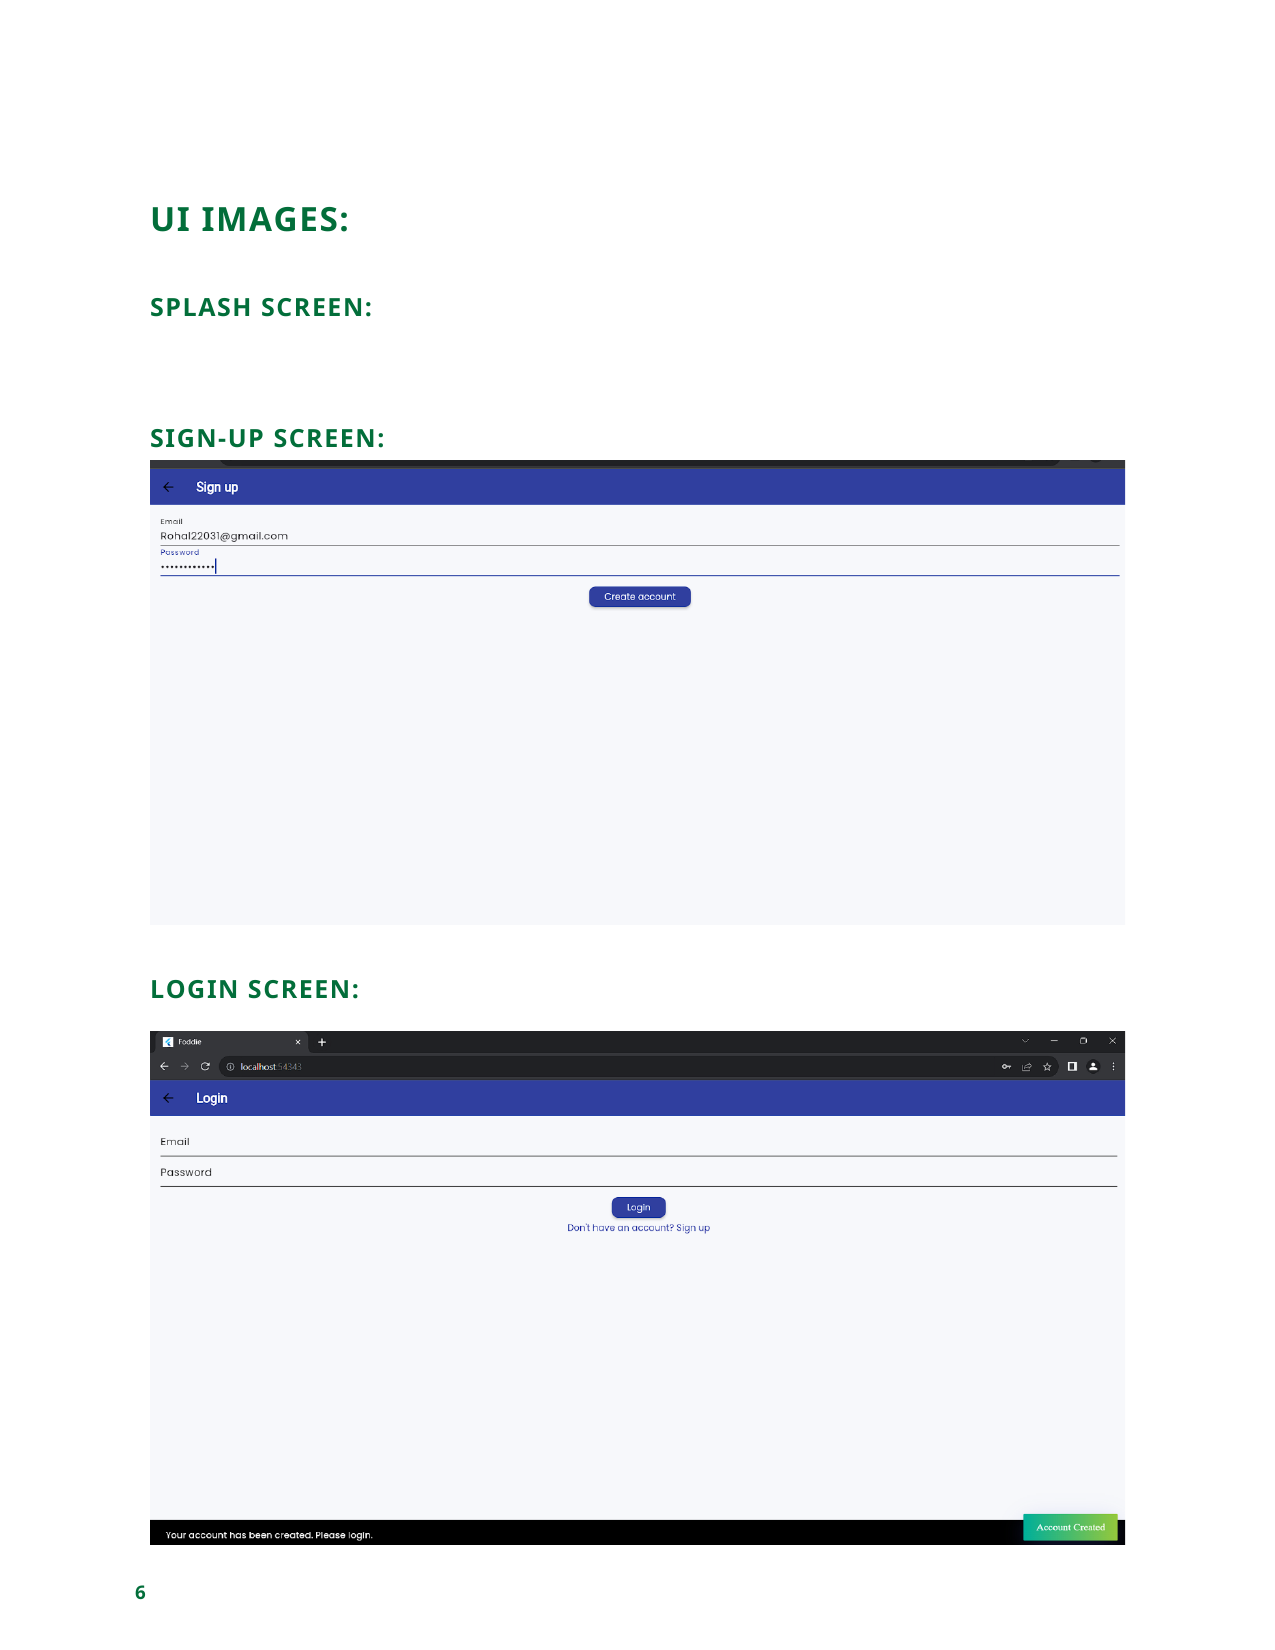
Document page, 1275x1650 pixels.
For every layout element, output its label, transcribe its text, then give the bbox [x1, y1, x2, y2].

picture [150, 460, 1125, 925]
picture [150, 1031, 1125, 1545]
subtitle sign-up screen: [150, 421, 1125, 460]
subtitle Splash Screen: [150, 290, 1125, 324]
subtitle login screen: [150, 972, 1125, 1006]
subtitle UI Images: [150, 196, 1125, 241]
